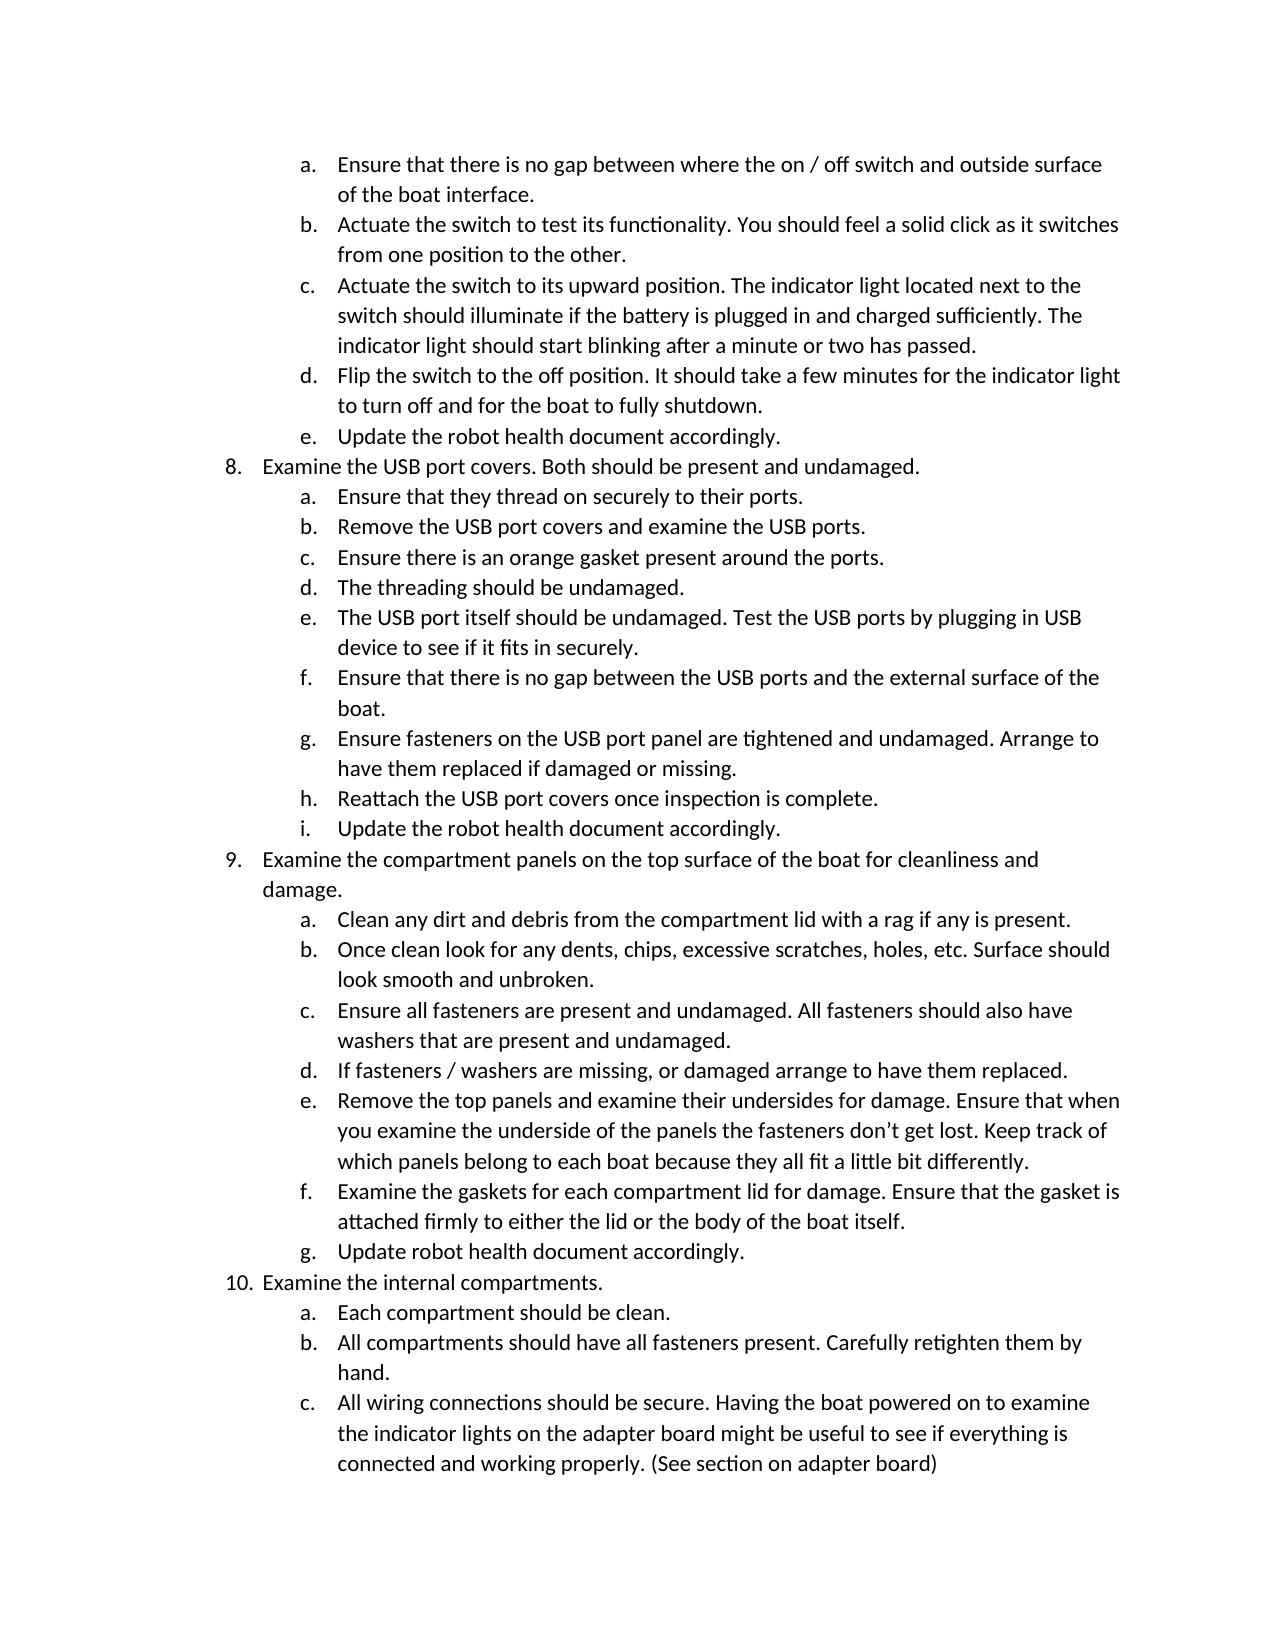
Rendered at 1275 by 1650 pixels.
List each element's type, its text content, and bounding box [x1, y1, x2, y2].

list Remove the USB port covers and examine the USB ports. [300, 512, 1125, 541]
list Update the robot health document accordingly. [300, 814, 1125, 843]
list Clean any dirt and debris from the compartment lid with a rag if any is present. [300, 905, 1125, 933]
list Ensure all fasteners are present and undamaged. All fasteners should also have washers that are present and undamaged. [300, 996, 1125, 1054]
list Once clean look for any dents, chips, excessive scratches, holes, etc. Surface should look smooth and unbroken. [300, 935, 1125, 994]
list The threading should be undamaged. [300, 573, 1125, 601]
list Examine the gaskets for each compartment lid for damage. Ensure that the gasket is attached firmly to either the lid or the body of the boat itself. [300, 1177, 1125, 1235]
list Remove the top panels and examine their undersides for damage. Ensure that when you examine the underside of the panels the fasteners don’t get lost. Keep track of which panels belong to each boat because they all fit a little bit differently. [300, 1086, 1125, 1175]
list Ensure fasteners on the USB port panel are tightened and undamaged. Arrange to have them replaced if damaged or missing. [300, 724, 1125, 782]
list Ensure that there is no gap between where the on / off switch and outside surface of the boat interface. [300, 150, 1125, 208]
list Reattach the USB port covers once inspection is complete. [300, 784, 1125, 812]
list Each compartment should be clean. [300, 1298, 1125, 1326]
list Update the robot health document accordingly. [300, 422, 1125, 450]
list All compartments should have all fasteners present. Carefully retighten them by hand. [300, 1328, 1125, 1386]
list Ensure that they thread on securely to their ports. [300, 482, 1125, 510]
list All wiring connections should be secure. Having the boat powered on to examine the indicator lights on the adapter board might be useful to see if everything is connected and working properly. (See section on adapter board) [300, 1388, 1125, 1477]
list If fasteners / washers are missing, or damaged arrange to have them replaced. [300, 1056, 1125, 1084]
list Examine the USB port covers. Both should be present and undamaged. [225, 452, 1125, 480]
list Examine the internal compartments. [225, 1268, 1125, 1296]
list The USB port itself should be undamaged. Test the USB ports by plugging in USB device to see if it fits in securely. [300, 603, 1125, 661]
list Ensure there is an orange gasket present around the ports. [300, 543, 1125, 571]
list Actuate the switch to test its functionality. You should feel a solid click as it switches from one position to the other. [300, 210, 1125, 269]
list Ensure that there is no gap between the USB ports and the external surface of the boat. [300, 663, 1125, 722]
list Flip the switch to the off position. It should take a few minutes for the indicator light to turn off and for the boat to fully shutdown. [300, 361, 1125, 420]
list Update robot health document accordingly. [300, 1237, 1125, 1266]
list Examine the compartment panels on the top surface of the boat for cleanliness and damage. [225, 845, 1125, 903]
list Actuate the switch to its upward position. The indicator light located next to the switch should illuminate if the battery is plugged in and charged sufficiently. The indicator light should start blinking after a minute or two has passed. [300, 271, 1125, 359]
